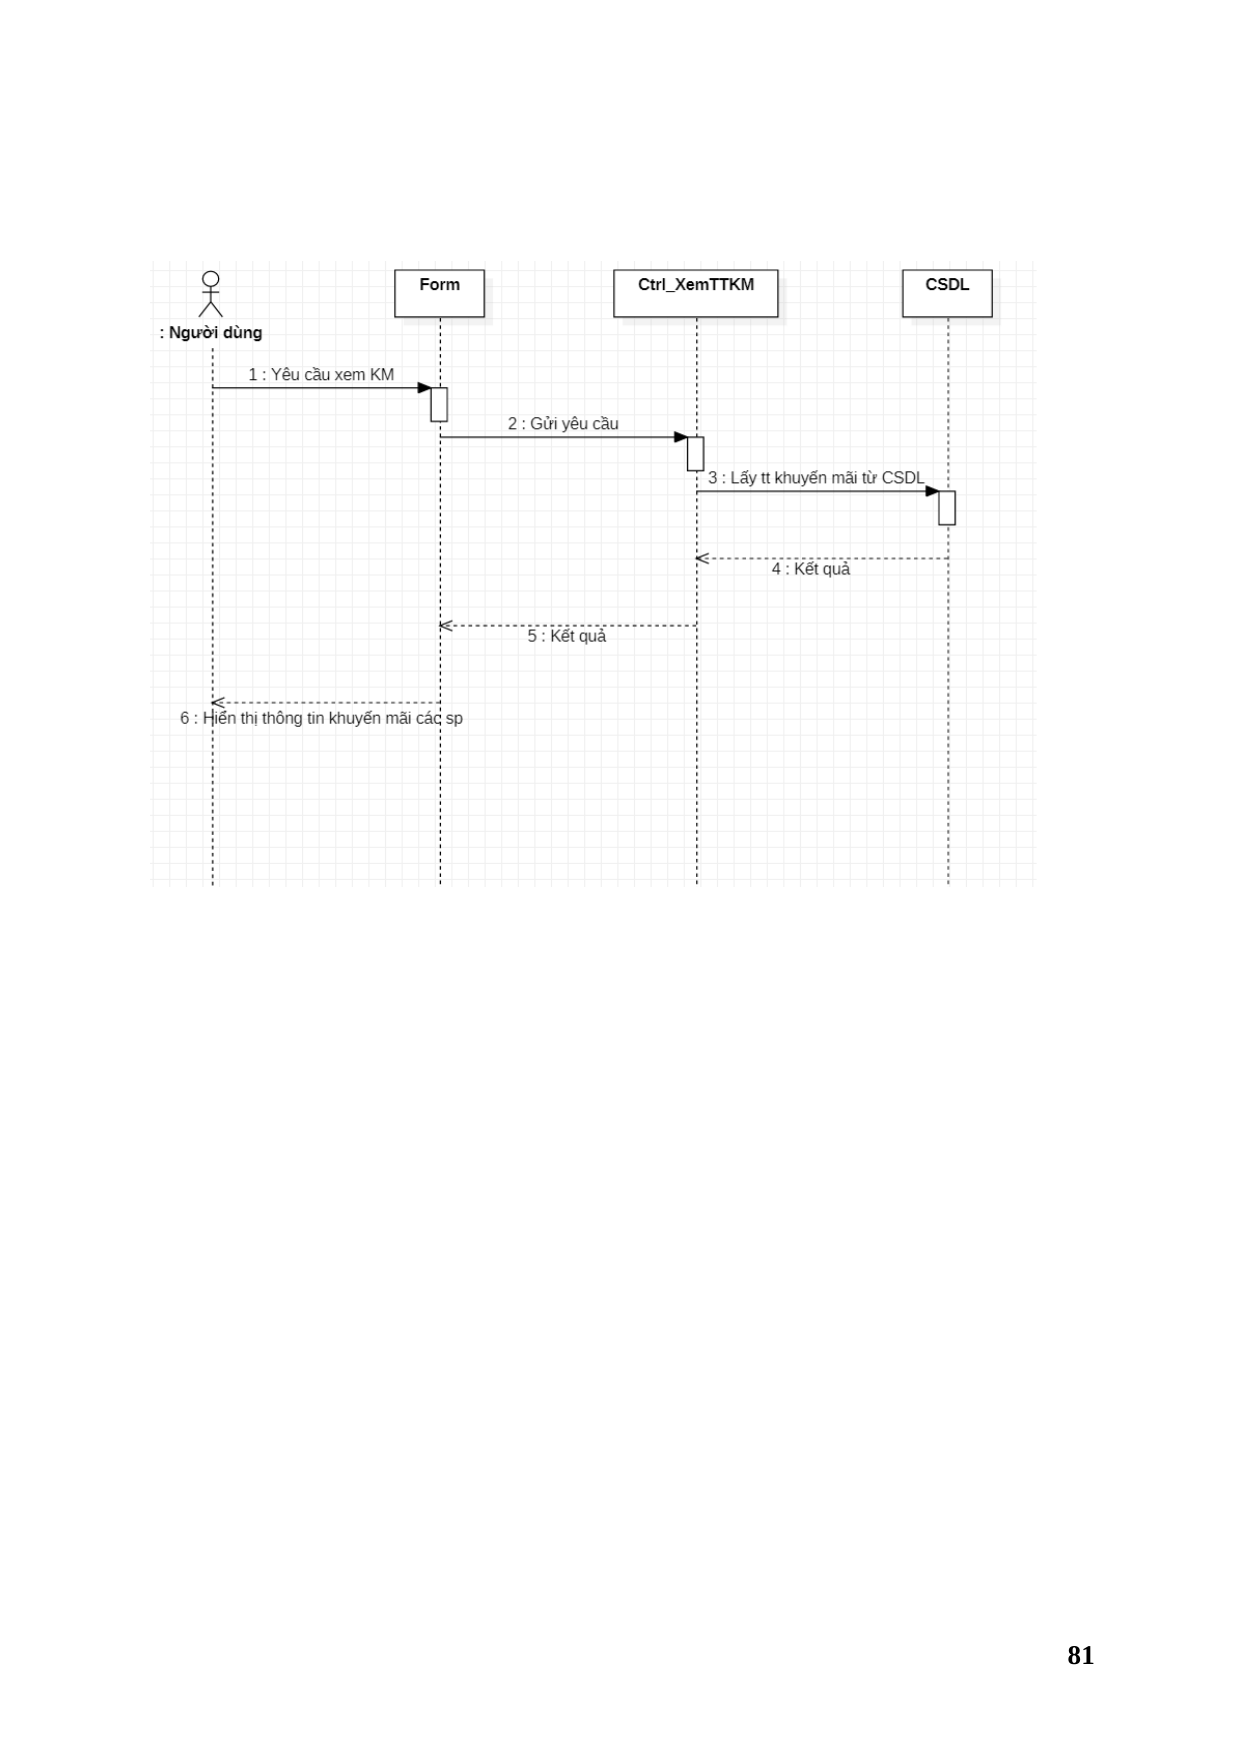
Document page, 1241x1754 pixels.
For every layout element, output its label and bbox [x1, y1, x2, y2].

picture [150, 261, 1037, 887]
